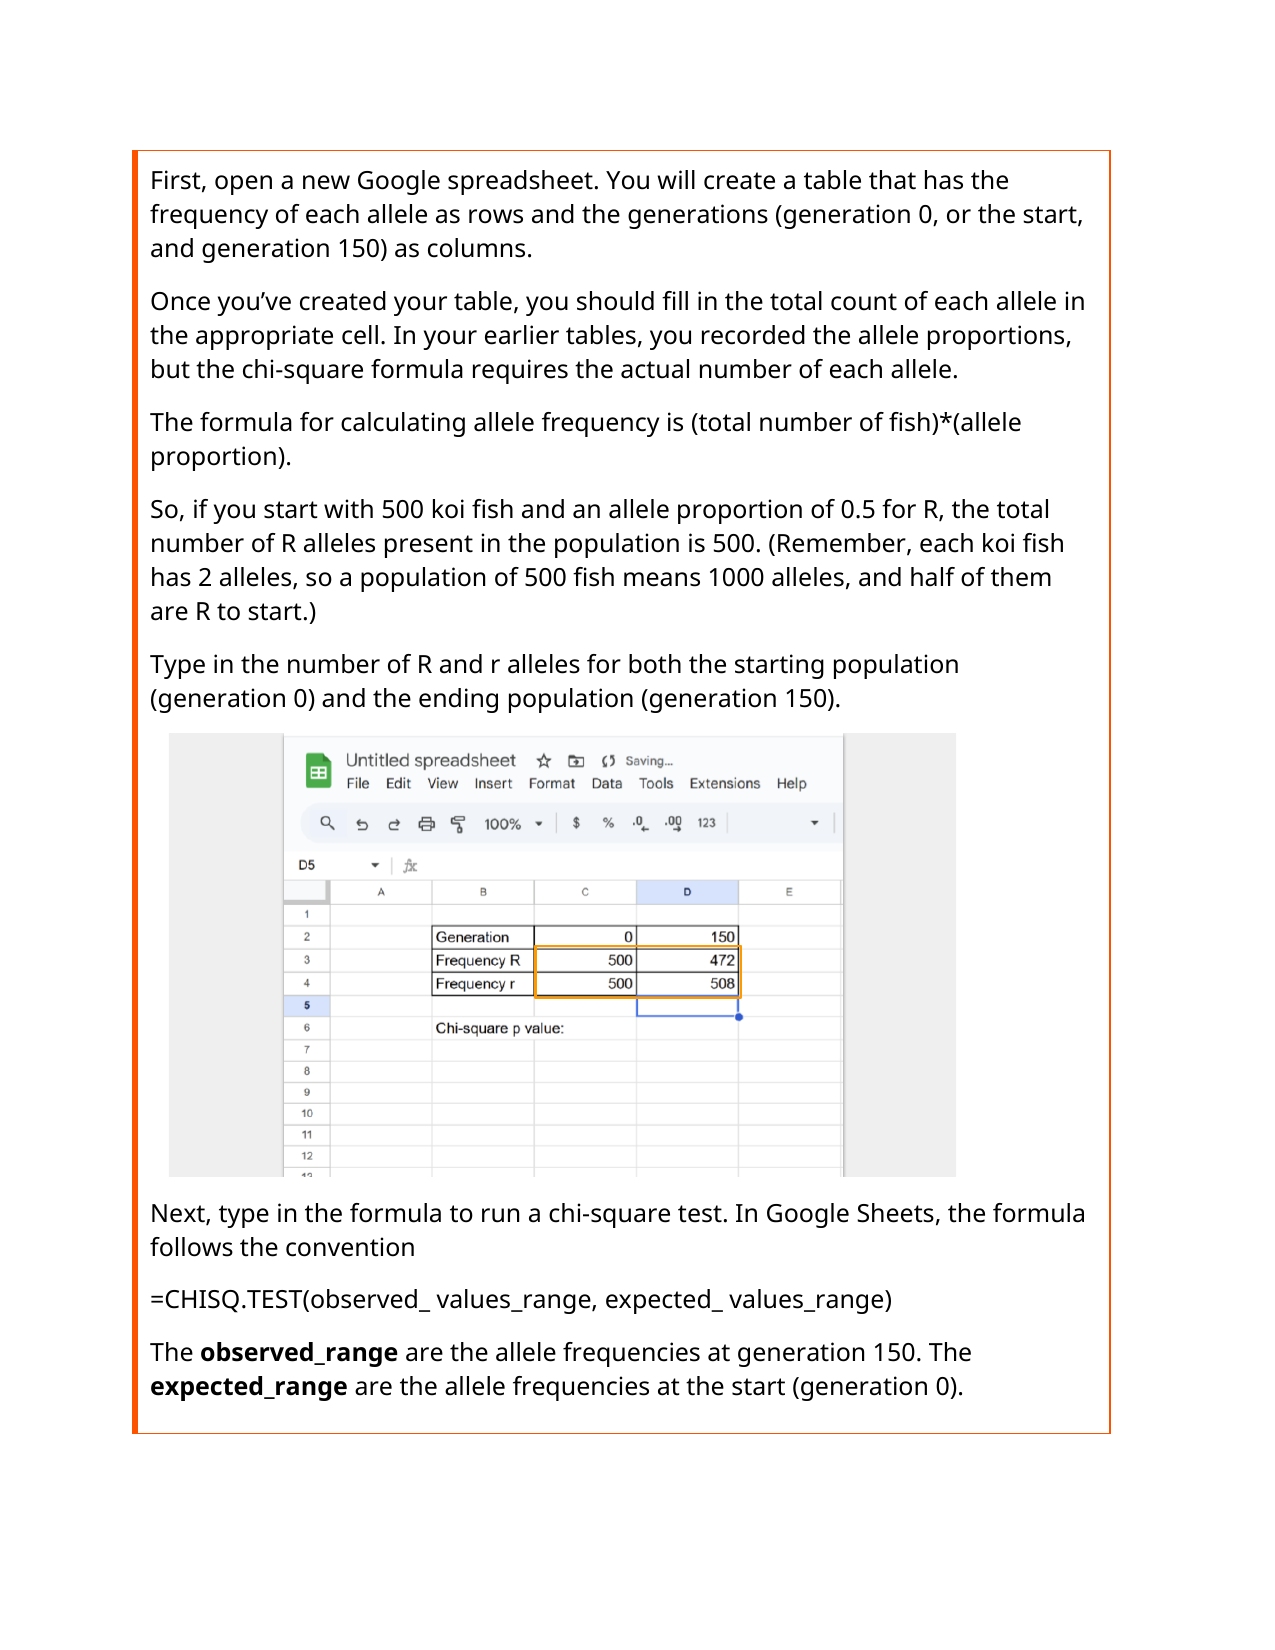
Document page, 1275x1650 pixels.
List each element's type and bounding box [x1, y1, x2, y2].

table_cell [138, 151, 1109, 1433]
picture [168, 733, 957, 1177]
